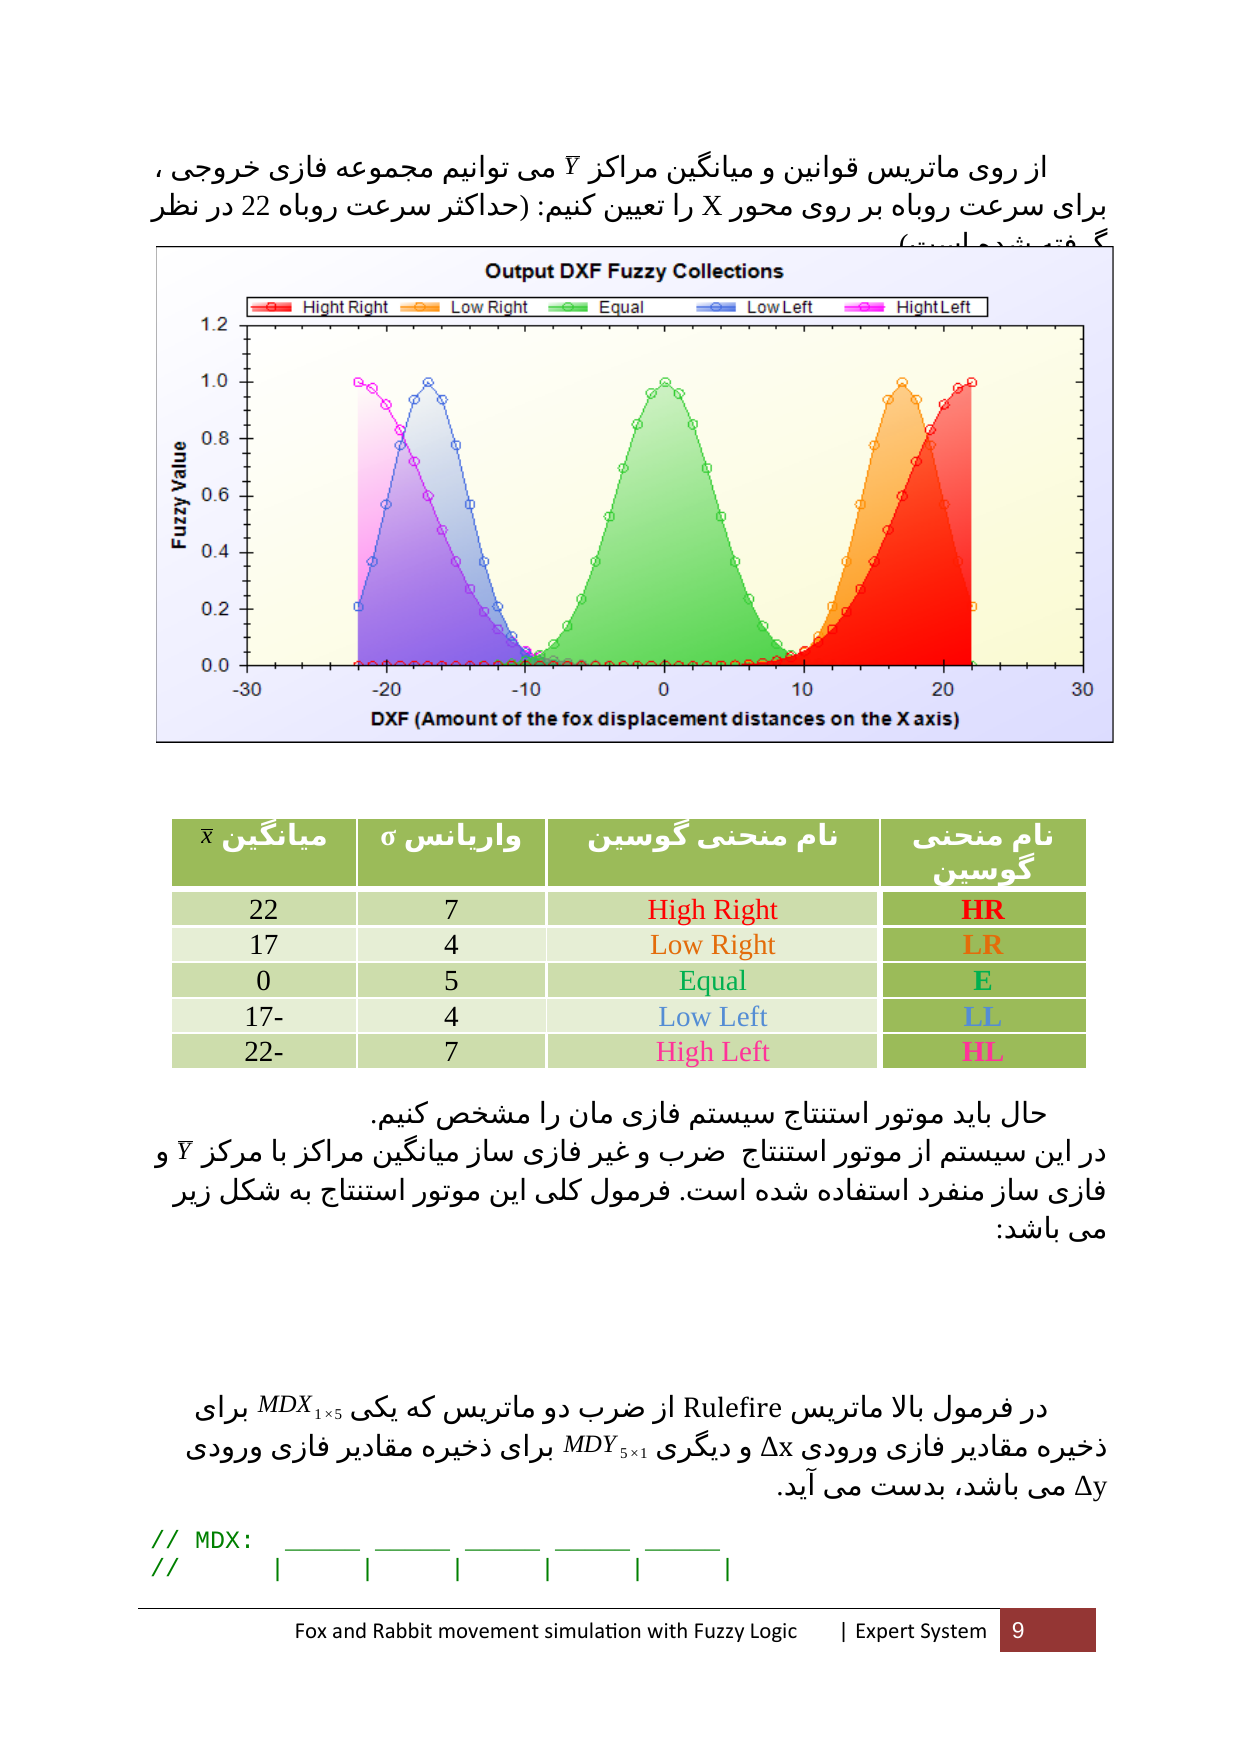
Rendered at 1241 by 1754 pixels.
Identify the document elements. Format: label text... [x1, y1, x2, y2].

table_cell 22 [172, 892, 356, 925]
text از روی ماتریس قوانین و میانگین مراکز می توانیم مجموعه فازی خروجی ، برای سرعت روباه بر روی محور X را تعیین کنیم: (حداکثر سرعت روباه 22 در نظر گرفته شده است) [150, 150, 1107, 261]
table_cell -17 [172, 999, 356, 1032]
table_cell HL [883, 1034, 1086, 1068]
table_header نام منحنی گوسین [548, 819, 879, 886]
table_cell High Left [548, 1034, 877, 1068]
text // MDX: _____ _____ _____ _____ _____ [150, 1527, 1107, 1556]
table_cell 0 [172, 963, 356, 997]
table_cell E [883, 963, 1086, 997]
table_cell 17 [172, 928, 356, 961]
picture [156, 246, 1114, 743]
table_cell Low Left [547, 999, 877, 1032]
table_cell 7 [358, 1034, 545, 1068]
table_header میانگین [172, 819, 356, 886]
table_header واریانس σ [358, 819, 545, 886]
table_cell HR [883, 892, 1086, 925]
table_cell 7 [358, 892, 545, 925]
table_header نام منحنی گوسین [881, 819, 1086, 886]
table_cell 4 [358, 928, 546, 961]
text حال باید موتور استنتاج سیستم فازی مان را مشخص کنیم. در این سیستم از موتور استنتاج ضرب و غیر فازی ساز میانگین مراکز با مرکز و فازی ساز منفرد استفاده شده است. فرمول کلی این موتور استنتاج به شکل زیر می باشد: [150, 821, 1107, 1245]
table_cell High Right [548, 892, 877, 925]
table_cell 4 [358, 999, 546, 1032]
table_cell LR [883, 928, 1086, 961]
table_cell 5 [358, 963, 545, 997]
table_cell Low Right [547, 928, 877, 961]
table_cell Equal [548, 963, 877, 997]
table_cell LL [883, 999, 1086, 1032]
text در فرمول بالا ماتریس Rulefire از ضرب دو ماتریس که یکی برای ذخیره مقادیر فازی ورودی Δx و دیگری برای ذخیره مقادیر فازی ورودی Δy می باشد، بدست می آید. [150, 1389, 1107, 1501]
table_cell -22 [172, 1034, 356, 1068]
text // | | | | | | [150, 1556, 1107, 1584]
